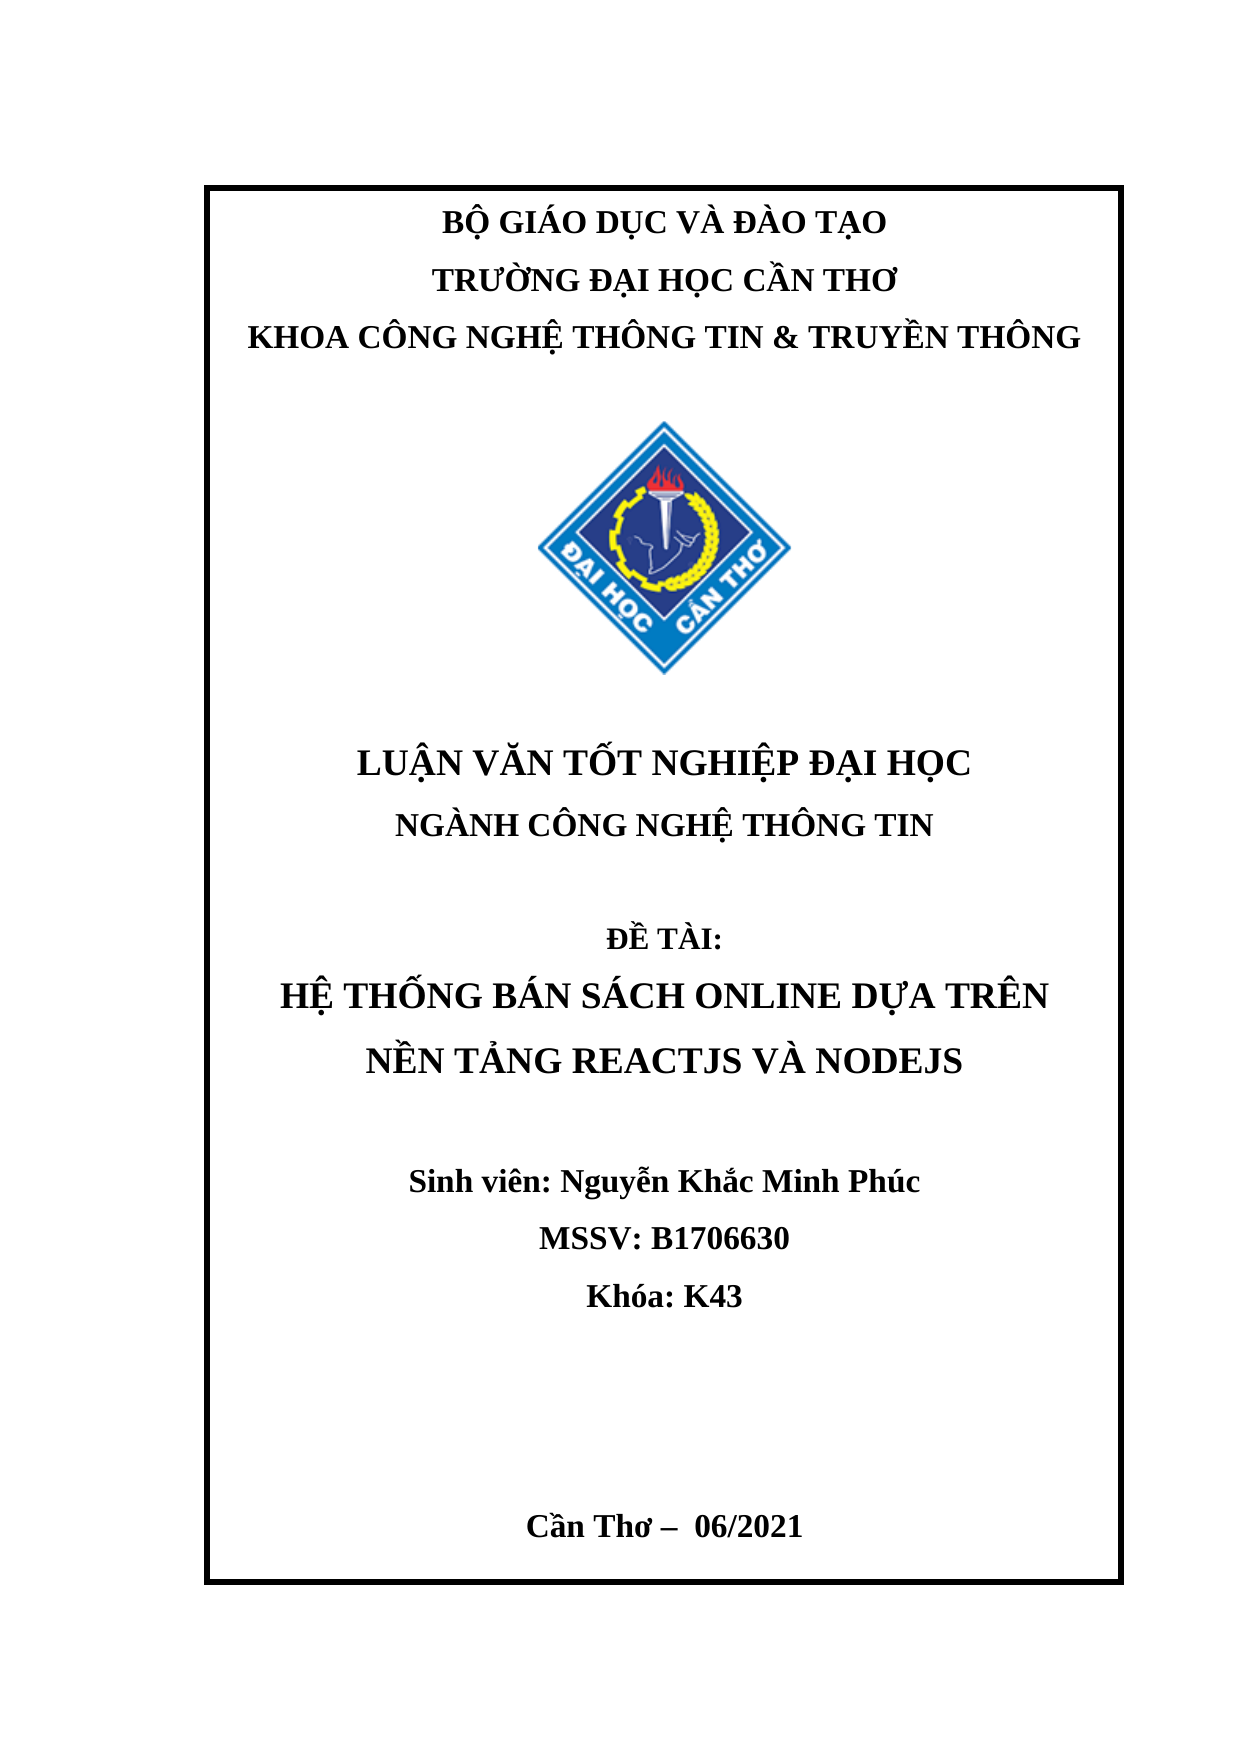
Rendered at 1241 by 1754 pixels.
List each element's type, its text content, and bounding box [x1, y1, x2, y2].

text MSSV: B1706630 [207, 1218, 1122, 1257]
text KHOA CÔNG NGHỆ THÔNG TIN & TRUYỀN THÔNG [207, 317, 1122, 356]
picture [537, 421, 792, 675]
text BỘ GIÁO DỤC VÀ ĐÀO TẠO [207, 202, 1122, 241]
text Khóa: K43 [207, 1276, 1122, 1314]
text HỆ THỐNG BÁN SÁCH ONLINE DỰA TRÊN [207, 974, 1122, 1017]
text LUẬN VĂN TỐT NGHIỆP ĐẠI HỌC [207, 740, 1122, 783]
text Cần Thơ – 06/2021 [207, 1506, 1122, 1544]
text Sinh viên: Nguyễn Khắc Minh Phúc [207, 1161, 1122, 1199]
text ĐỀ TÀI: [207, 920, 1122, 956]
text NGÀNH CÔNG NGHỆ THÔNG TIN [207, 805, 1122, 843]
text TRƯỜNG ĐẠI HỌC CẦN THƠ [207, 260, 1122, 298]
text NỀN TẢNG REACTJS VÀ NODEJS [207, 1039, 1122, 1082]
